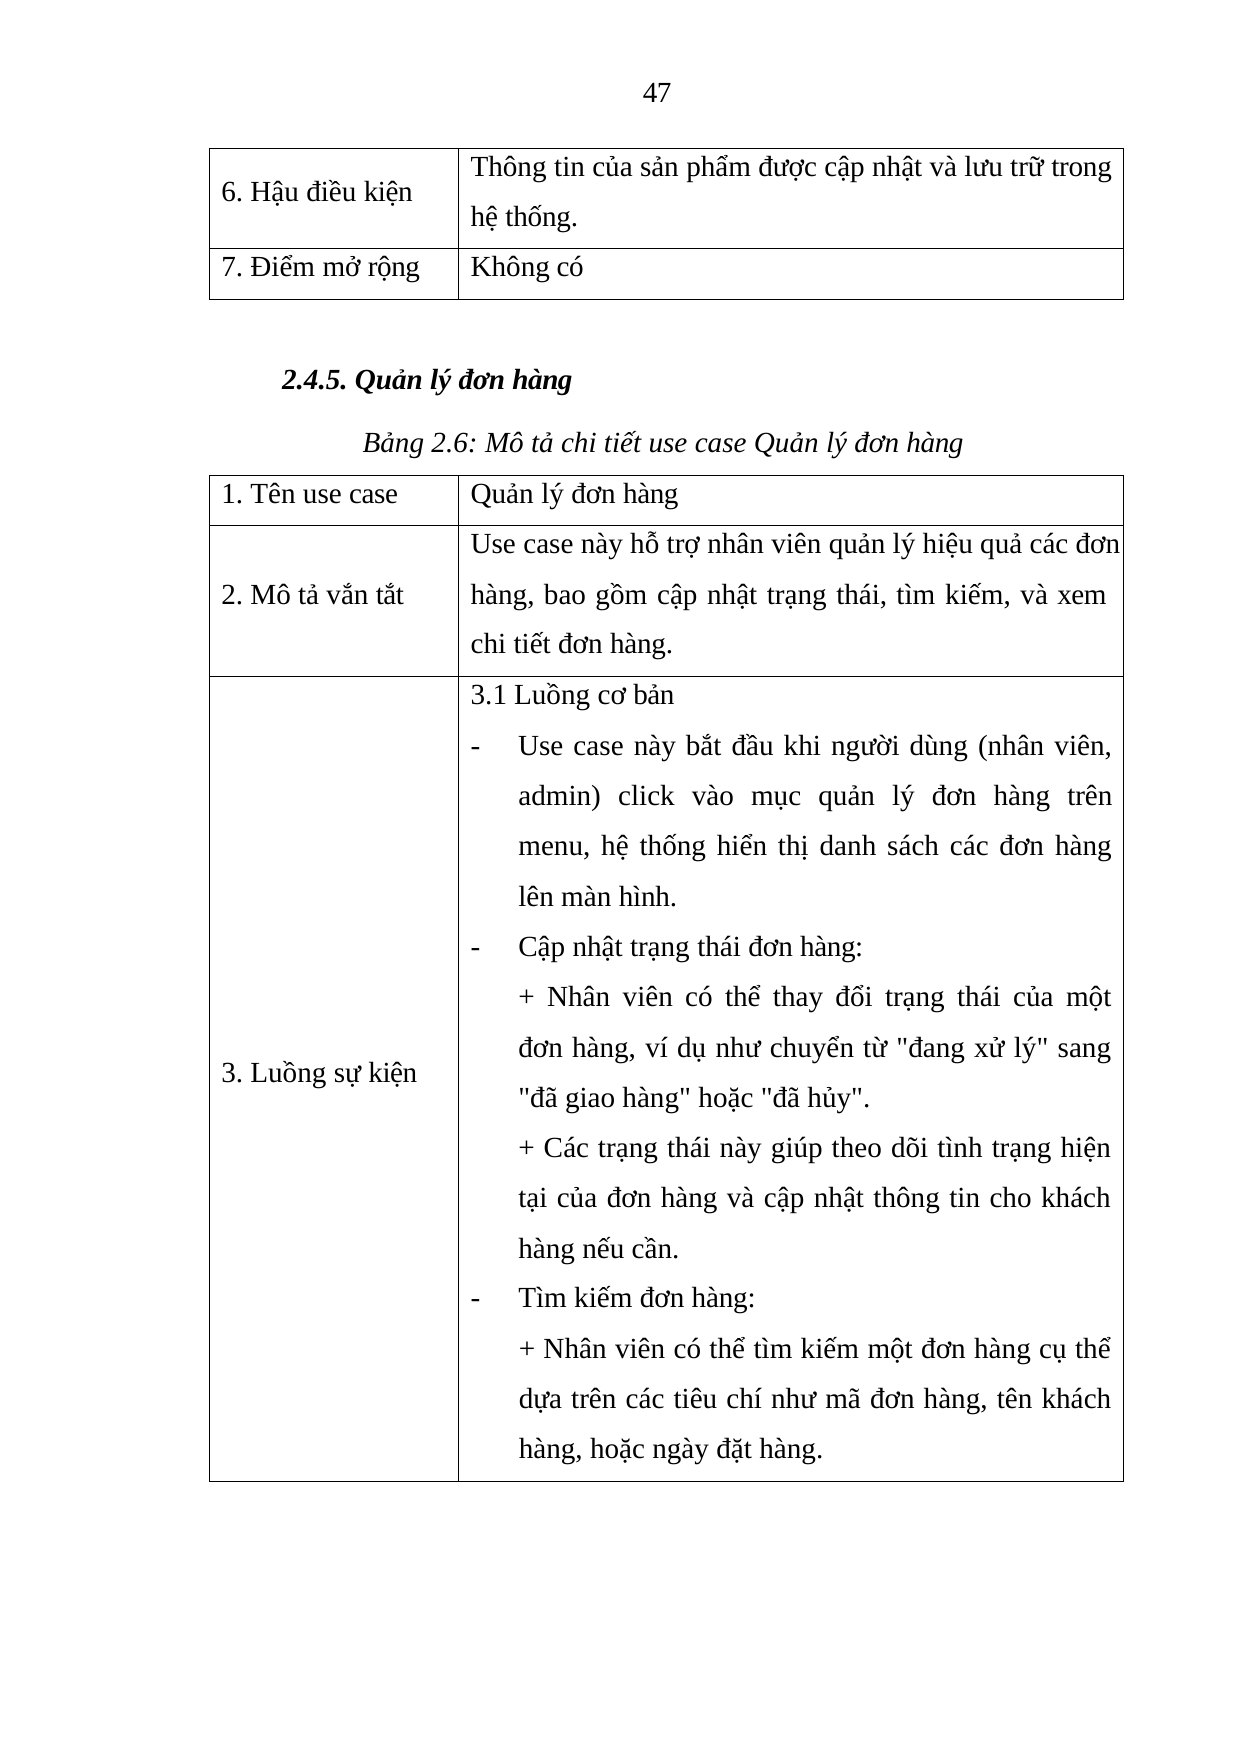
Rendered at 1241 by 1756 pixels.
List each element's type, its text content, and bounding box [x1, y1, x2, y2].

table_header Thông tin của sản phẩm được cập nhật và lưu trữ trong hệ thống. [459, 149, 1123, 248]
table_cell 7. Điểm mở rộng [210, 249, 458, 298]
table_cell 3. Luồng sự kiện [210, 677, 458, 1481]
table_cell Không có [459, 249, 1123, 298]
text Bảng 2.6: Mô tả chi tiết use case Quản lý đơn hàng [231, 425, 1098, 458]
table_cell Use case này hỗ trợ nhân viên quản lý hiệu quả các đơn hàng, bao gồm cập nhật trạng thái, tìm kiếm, và xem chi tiết đơn hàng. [459, 526, 1123, 676]
table_cell 2. Mô tả vắn tắt [210, 526, 458, 676]
table_cell Luồng cơ bản Use case này bắt đầu khi người dùng (nhân viên, admin) click vào mục quản lý đơn hàng trên menu, hệ thống hiển thị danh sách các đơn hàng lên màn hình. Cập nhật trạng thái đơn hàng: + Nhân viên có thể thay đổi trạng thái của một đơn hàng, ví dụ như chuyển từ "đang xử lý" sang "đã giao hàng" hoặc "đã hủy". + Các trạng thái này giúp theo dõi tình trạng hiện tại của đơn hàng và cập nhật thông tin cho khách hàng nếu cần. Tìm kiếm đơn hàng: + Nhân viên có thể tìm kiếm một đơn hàng cụ thể dựa trên các tiêu chí như mã đơn hàng, tên khách hàng, hoặc ngày đặt hàng. [459, 677, 1123, 1481]
table_header 1. Tên use case [210, 476, 458, 525]
table_header 6. Hậu điều kiện [210, 149, 458, 248]
subtitle Quản lý đơn hàng [282, 362, 1137, 396]
table_header Quản lý đơn hàng [459, 476, 1123, 525]
